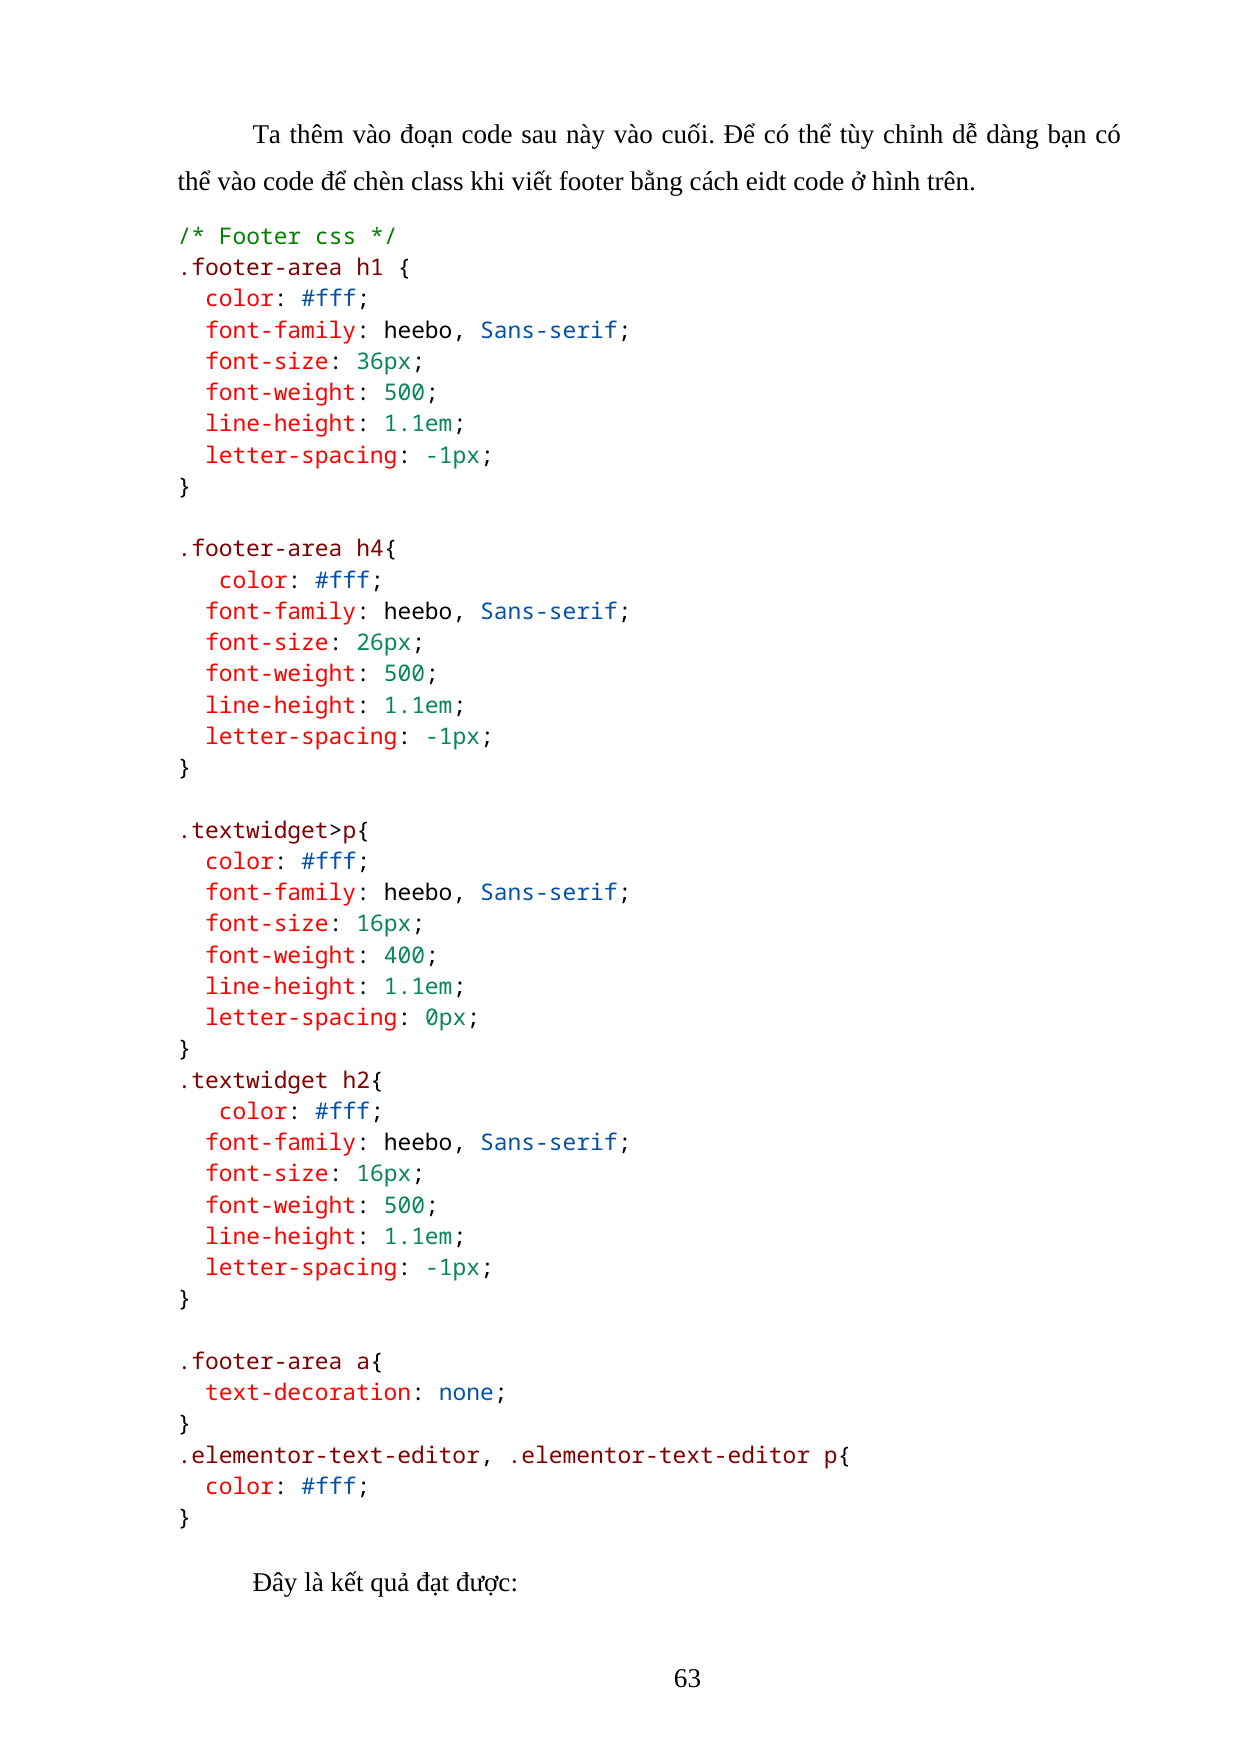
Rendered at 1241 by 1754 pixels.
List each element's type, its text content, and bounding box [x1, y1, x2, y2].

text text-decoration: none; [177, 1376, 1122, 1407]
text line-height: 1.1em; [177, 970, 1122, 1001]
text } [177, 1407, 1122, 1438]
text Đây là kết quả đạt được: [177, 1566, 1122, 1597]
text font-weight: 500; [177, 1188, 1122, 1220]
text font-weight: 500; [177, 657, 1122, 688]
text } [177, 470, 1122, 501]
text Ta thêm vào đoạn code sau này vào cuối. Để có thể tùy chỉnh dễ dàng bạn có thể vào code để chèn class khi viết footer bằng cách eidt code ở hình trên. [177, 118, 1122, 196]
text line-height: 1.1em; [177, 407, 1122, 438]
text color: #fff; [177, 845, 1122, 876]
text letter-spacing: -1px; [177, 720, 1122, 751]
text color: #fff; [177, 282, 1122, 313]
text font-size: 26px; [177, 626, 1122, 657]
text .footer-area h1 { [177, 251, 1122, 282]
text } [177, 1032, 1122, 1063]
text color: #fff; [177, 1470, 1122, 1501]
text .textwidget h2{ [177, 1063, 1122, 1095]
text /* Footer css */ [177, 220, 1122, 251]
text font-weight: 400; [177, 938, 1122, 970]
text color: #fff; [177, 1095, 1122, 1126]
text line-height: 1.1em; [177, 688, 1122, 720]
text color: #fff; [177, 563, 1122, 595]
text .footer-area a{ [177, 1345, 1122, 1376]
text font-family: heebo, Sans-serif; [177, 313, 1122, 345]
text font-size: 36px; [177, 345, 1122, 376]
text line-height: 1.1em; [177, 1220, 1122, 1251]
text } [177, 751, 1122, 782]
text font-size: 16px; [177, 907, 1122, 938]
text font-family: heebo, Sans-serif; [177, 876, 1122, 907]
text } [177, 1501, 1122, 1532]
text letter-spacing: -1px; [177, 1251, 1122, 1282]
text font-weight: 500; [177, 376, 1122, 407]
text letter-spacing: -1px; [177, 438, 1122, 470]
text .textwidget>p{ [177, 813, 1122, 845]
text } [177, 1282, 1122, 1313]
text font-family: heebo, Sans-serif; [177, 1126, 1122, 1157]
text font-family: heebo, Sans-serif; [177, 595, 1122, 626]
text font-size: 16px; [177, 1157, 1122, 1188]
text .footer-area h4{ [177, 532, 1122, 563]
text .elementor-text-editor, .elementor-text-editor p{ [177, 1438, 1122, 1470]
text letter-spacing: 0px; [177, 1001, 1122, 1032]
